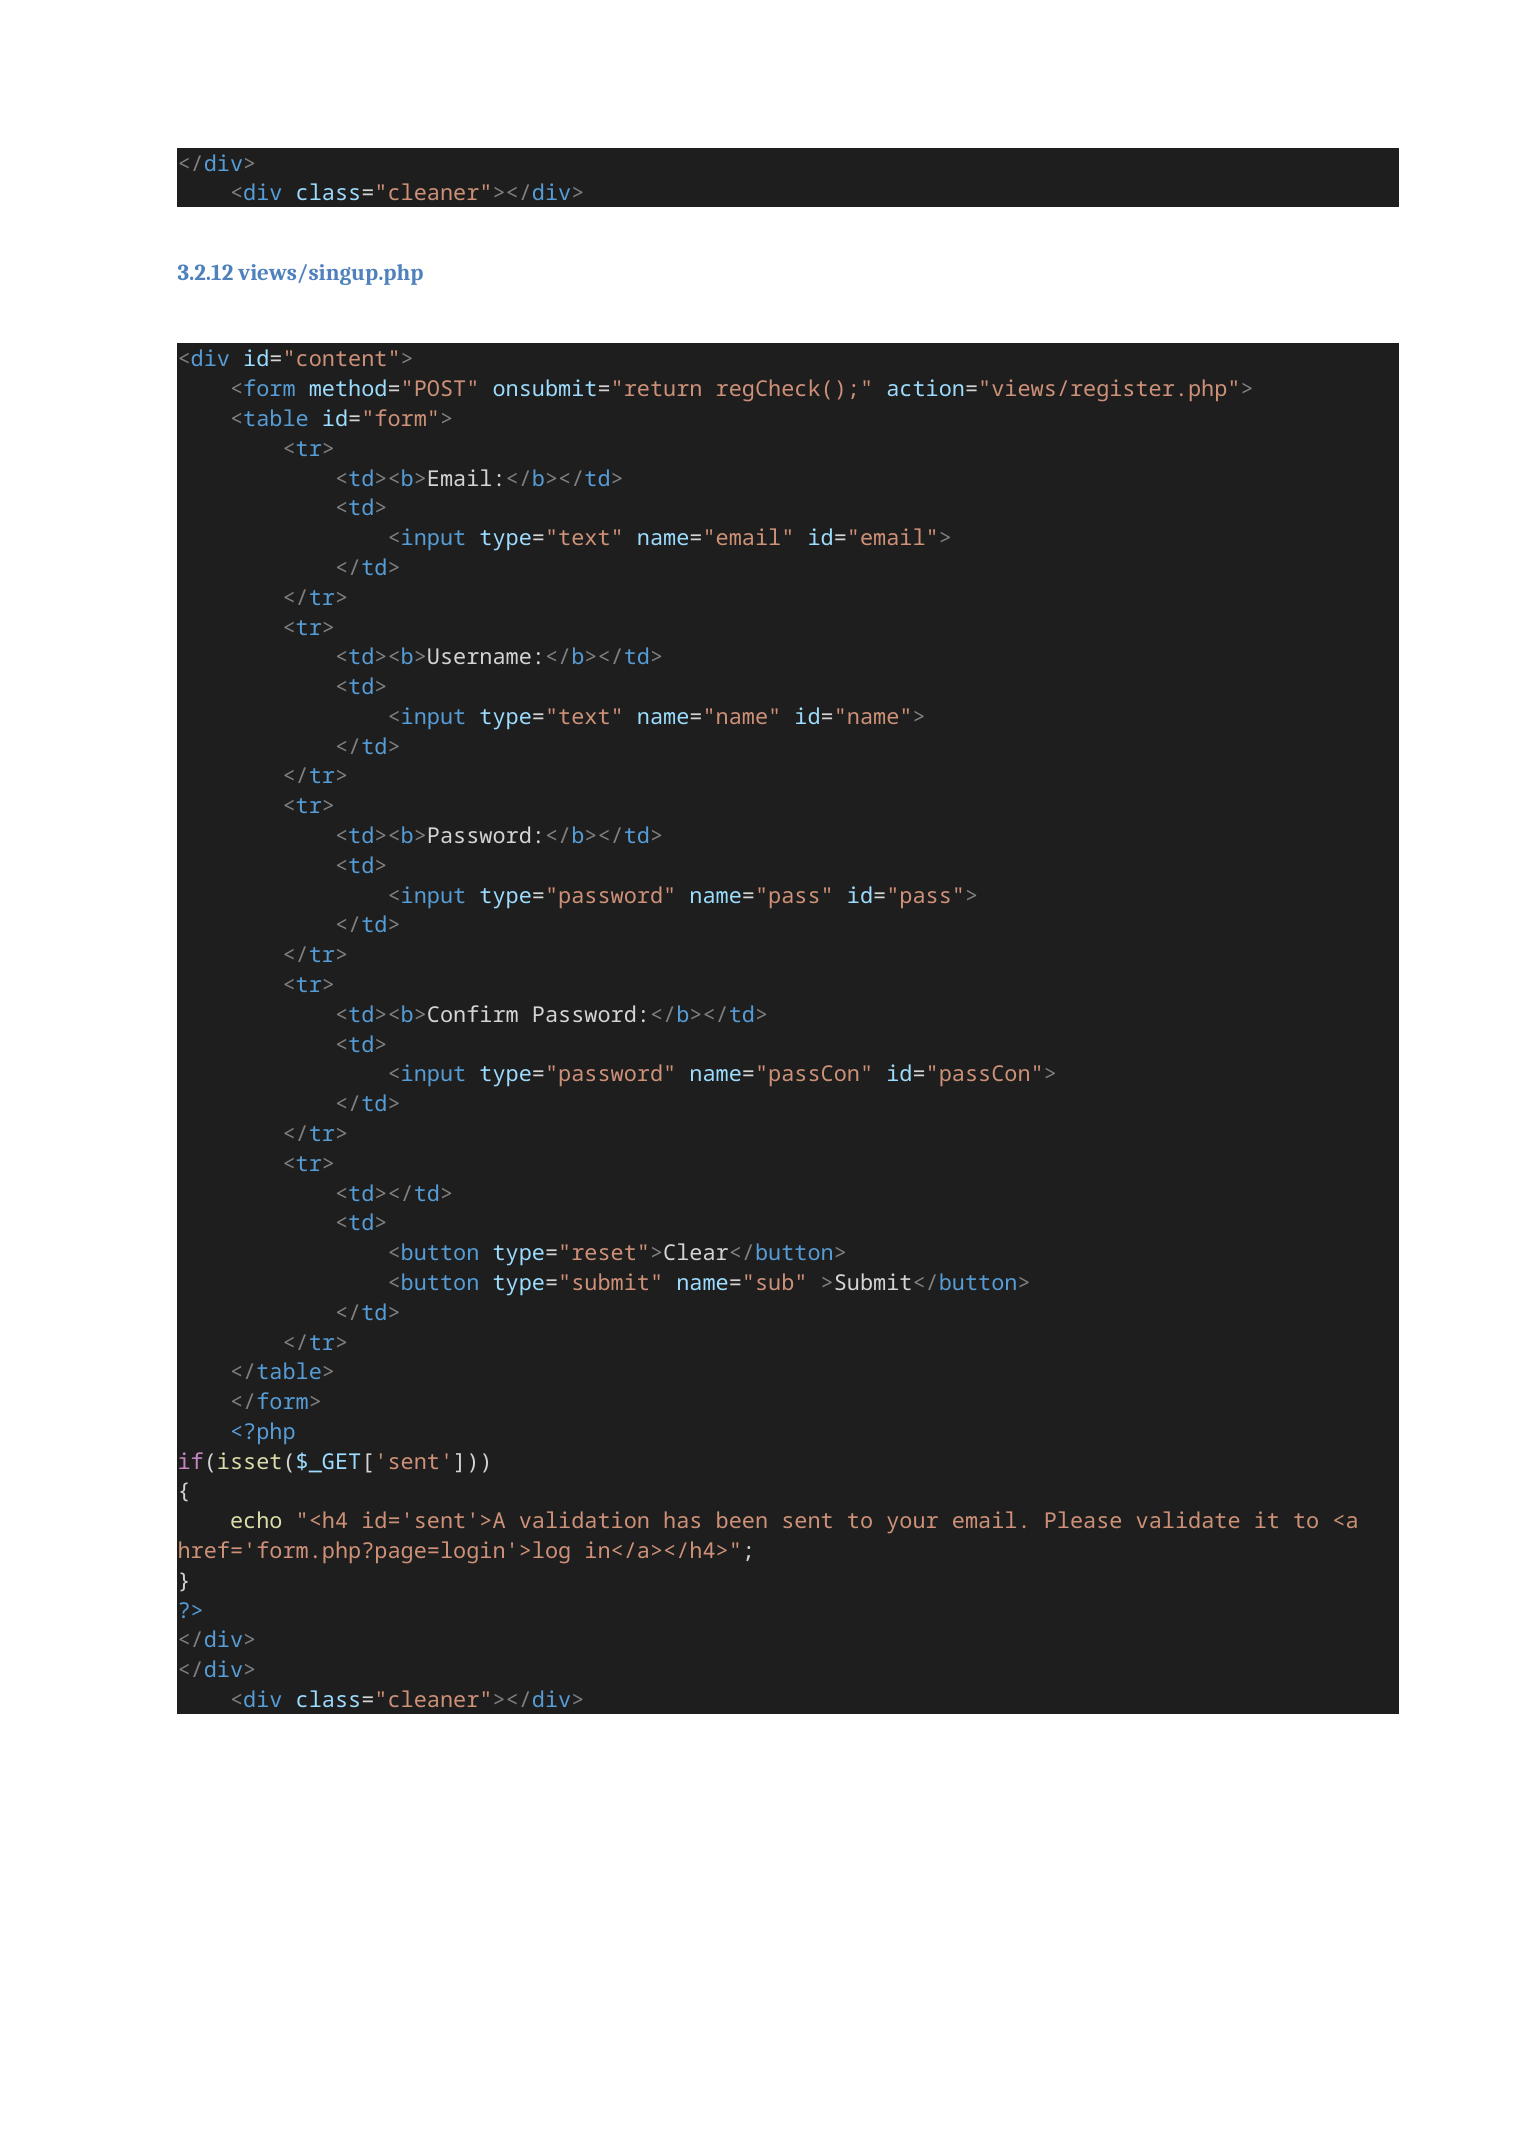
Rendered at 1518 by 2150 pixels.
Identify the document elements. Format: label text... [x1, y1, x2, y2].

text <tr> [177, 612, 1399, 641]
text <td> [177, 850, 1399, 880]
subtitle 3.2.12 views/singup.php [177, 260, 1399, 287]
text ?> [177, 1595, 1399, 1624]
text <tr> [177, 433, 1399, 463]
text </tr> [177, 761, 1399, 790]
text <div class="cleaner"></div> [177, 177, 1399, 207]
text </tr> [177, 1118, 1399, 1148]
text <form method="POST" onsubmit="return regCheck();" action="views/register.php"> [177, 373, 1399, 403]
text <div id="content"> [177, 343, 1399, 373]
text <td></td> [177, 1178, 1399, 1207]
text <input type="password" name="pass" id="pass"> [177, 880, 1399, 909]
text <input type="password" name="passCon" id="passCon"> [177, 1058, 1399, 1088]
text <button type="submit" name="sub" >Submit</button> [177, 1267, 1399, 1297]
text </td> [177, 552, 1399, 582]
text <td><b>Email:</b></td> [177, 463, 1399, 492]
text <button type="reset">Clear</button> [177, 1237, 1399, 1267]
text <table id="form"> [177, 403, 1399, 433]
text </tr> [177, 939, 1399, 969]
text <td><b>Password:</b></td> [177, 820, 1399, 850]
text </td> [177, 731, 1399, 761]
text <tr> [177, 1148, 1399, 1178]
text </form> [177, 1386, 1399, 1416]
text </td> [177, 1297, 1399, 1327]
text <tr> [177, 790, 1399, 820]
text <div class="cleaner"></div> [177, 1684, 1399, 1714]
text <td><b>Username:</b></td> [177, 641, 1399, 671]
text } [177, 1565, 1399, 1595]
text echo "<h4 id='sent'>A validation has been sent to your email. Please validate it to <a href='form.php?page=login'>log in</a></h4>"; [177, 1505, 1399, 1565]
text </div> [177, 148, 1399, 177]
text <tr> [177, 969, 1399, 999]
text </div> [177, 1654, 1399, 1684]
text <td> [177, 1207, 1399, 1237]
text </table> [177, 1356, 1399, 1386]
text </td> [177, 1088, 1399, 1118]
text <input type="text" name="name" id="name"> [177, 701, 1399, 731]
text <td> [177, 671, 1399, 701]
text <td> [177, 492, 1399, 522]
text </td> [177, 909, 1399, 939]
text <input type="text" name="email" id="email"> [177, 522, 1399, 552]
text </tr> [177, 1327, 1399, 1356]
text <td> [177, 1029, 1399, 1058]
text if(isset($_GET['sent'])) [177, 1446, 1399, 1476]
text <?php [177, 1416, 1399, 1446]
text { [177, 1476, 1399, 1505]
text </tr> [177, 582, 1399, 612]
text </div> [177, 1624, 1399, 1654]
text <td><b>Confirm Password:</b></td> [177, 999, 1399, 1029]
